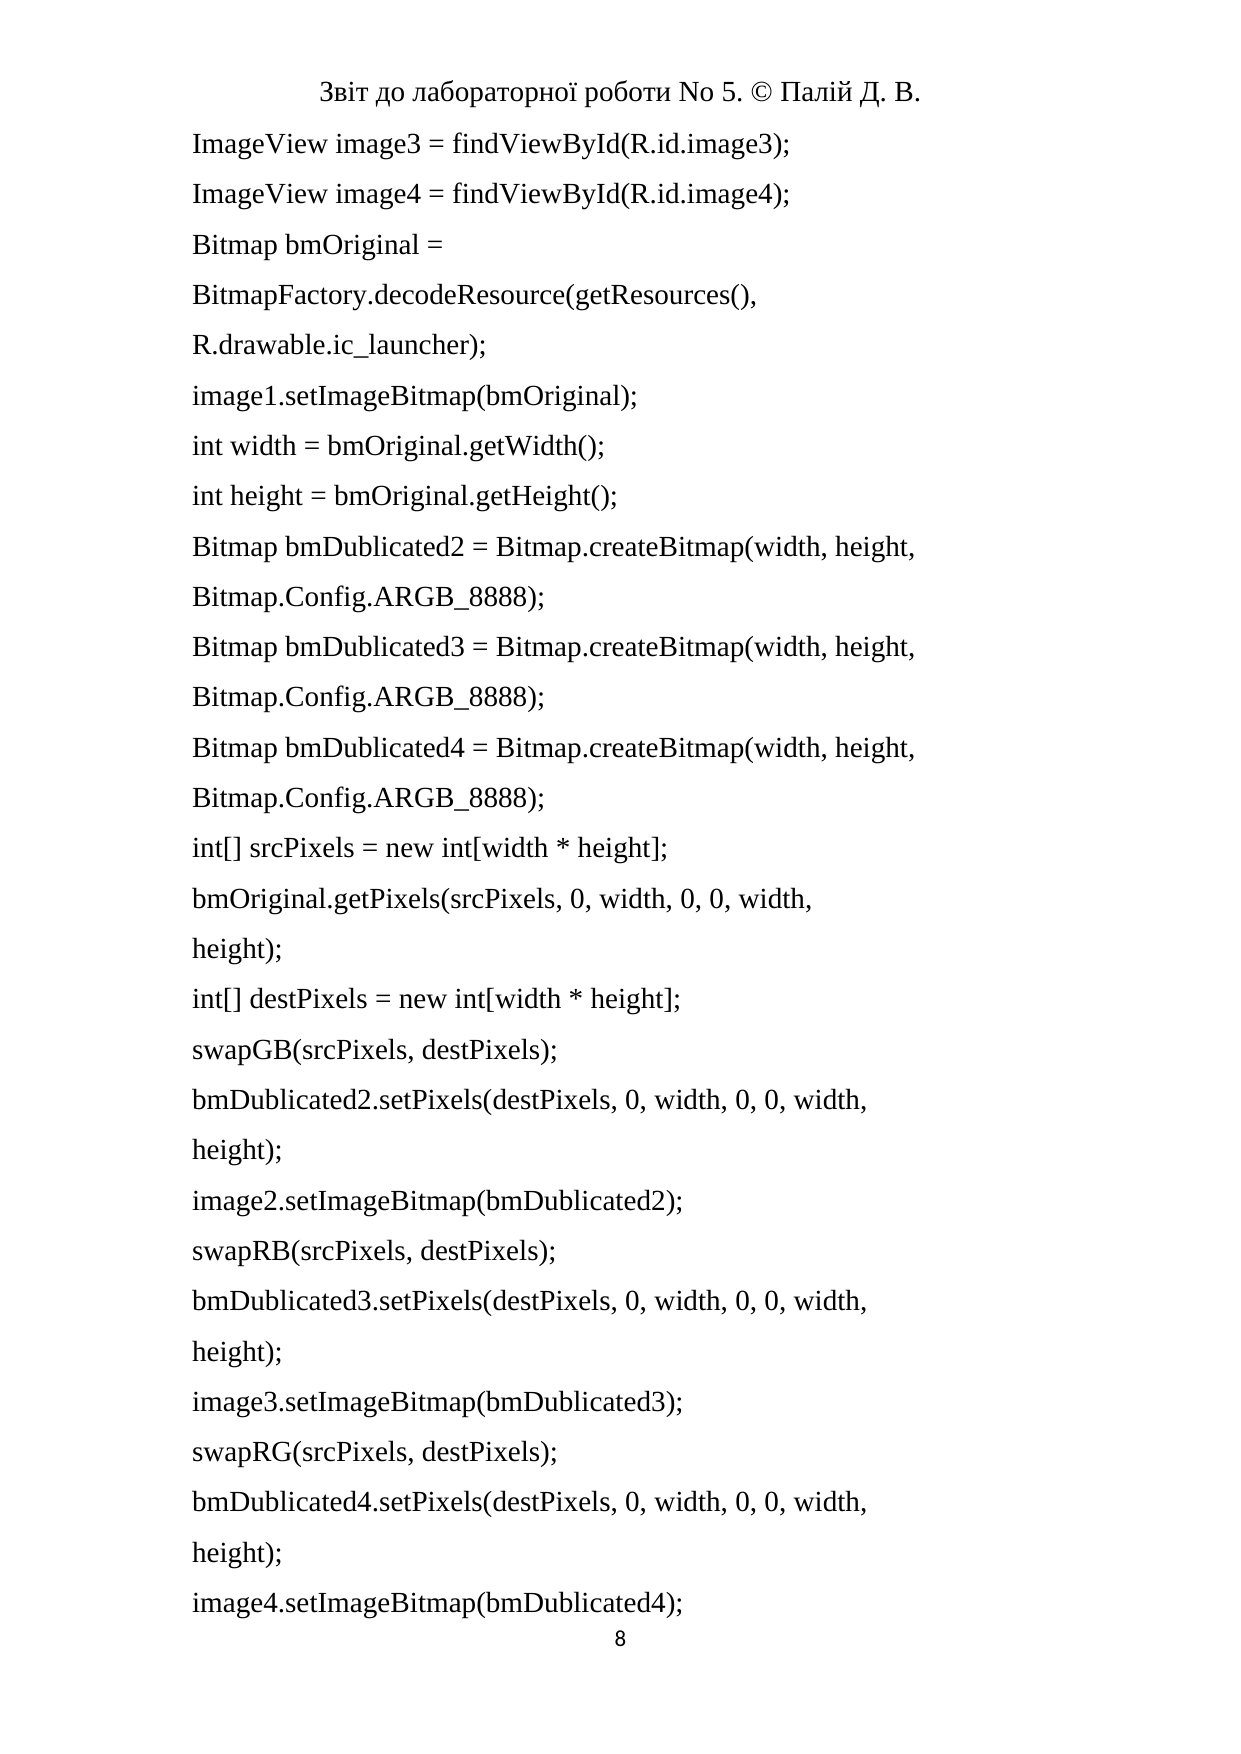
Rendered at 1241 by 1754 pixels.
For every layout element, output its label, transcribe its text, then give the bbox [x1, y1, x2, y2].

text Bitmap.Config.ARGB_8888); [192, 579, 1122, 612]
text height); [192, 1132, 1122, 1166]
text int[] destPixels = new int[width * height]; [192, 981, 1122, 1015]
text ImageView image4 = findViewById(R.id.image4); [192, 176, 1122, 210]
text image3.setImageBitmap(bmDublicated3); [192, 1384, 1122, 1417]
text swapRG(srcPixels, destPixels); [192, 1434, 1122, 1468]
text R.drawable.ic_launcher); [192, 327, 1122, 361]
text Bitmap bmDublicated2 = Bitmap.createBitmap(width, height, [192, 529, 1122, 562]
text bmDublicated2.setPixels(destPixels, 0, width, 0, 0, width, [118, 1082, 1122, 1116]
text Bitmap bmDublicated4 = Bitmap.createBitmap(width, height, [192, 730, 1122, 763]
text image2.setImageBitmap(bmDublicated2); [192, 1183, 1122, 1216]
text height); [192, 1535, 1122, 1568]
text height); [192, 1334, 1122, 1367]
text ImageView image3 = findViewById(R.id.image3); [192, 126, 1122, 160]
text swapRB(srcPixels, destPixels); [192, 1233, 1122, 1267]
text BitmapFactory.decodeResource(getResources(), [192, 277, 1122, 311]
text int width = bmOriginal.getWidth(); [192, 428, 1122, 462]
text Bitmap bmOriginal = [192, 227, 1122, 260]
text bmDublicated4.setPixels(destPixels, 0, width, 0, 0, width, [192, 1484, 1122, 1518]
text bmDublicated3.setPixels(destPixels, 0, width, 0, 0, width, [192, 1283, 1122, 1317]
text int[] srcPixels = new int[width * height]; [192, 831, 1122, 864]
text Bitmap bmDublicated3 = Bitmap.createBitmap(width, height, [192, 629, 1122, 663]
text Bitmap.Config.ARGB_8888); [192, 780, 1122, 814]
text int height = bmOriginal.getHeight(); [192, 478, 1122, 512]
text image4.setImageBitmap(bmDublicated4); [192, 1585, 1122, 1619]
text height); [192, 931, 1122, 965]
text bmOriginal.getPixels(srcPixels, 0, width, 0, 0, width, [192, 881, 1122, 914]
text image1.setImageBitmap(bmOriginal); [192, 378, 1122, 411]
text swapGB(srcPixels, destPixels); [192, 1032, 1122, 1065]
text Bitmap.Config.ARGB_8888); [192, 679, 1122, 713]
